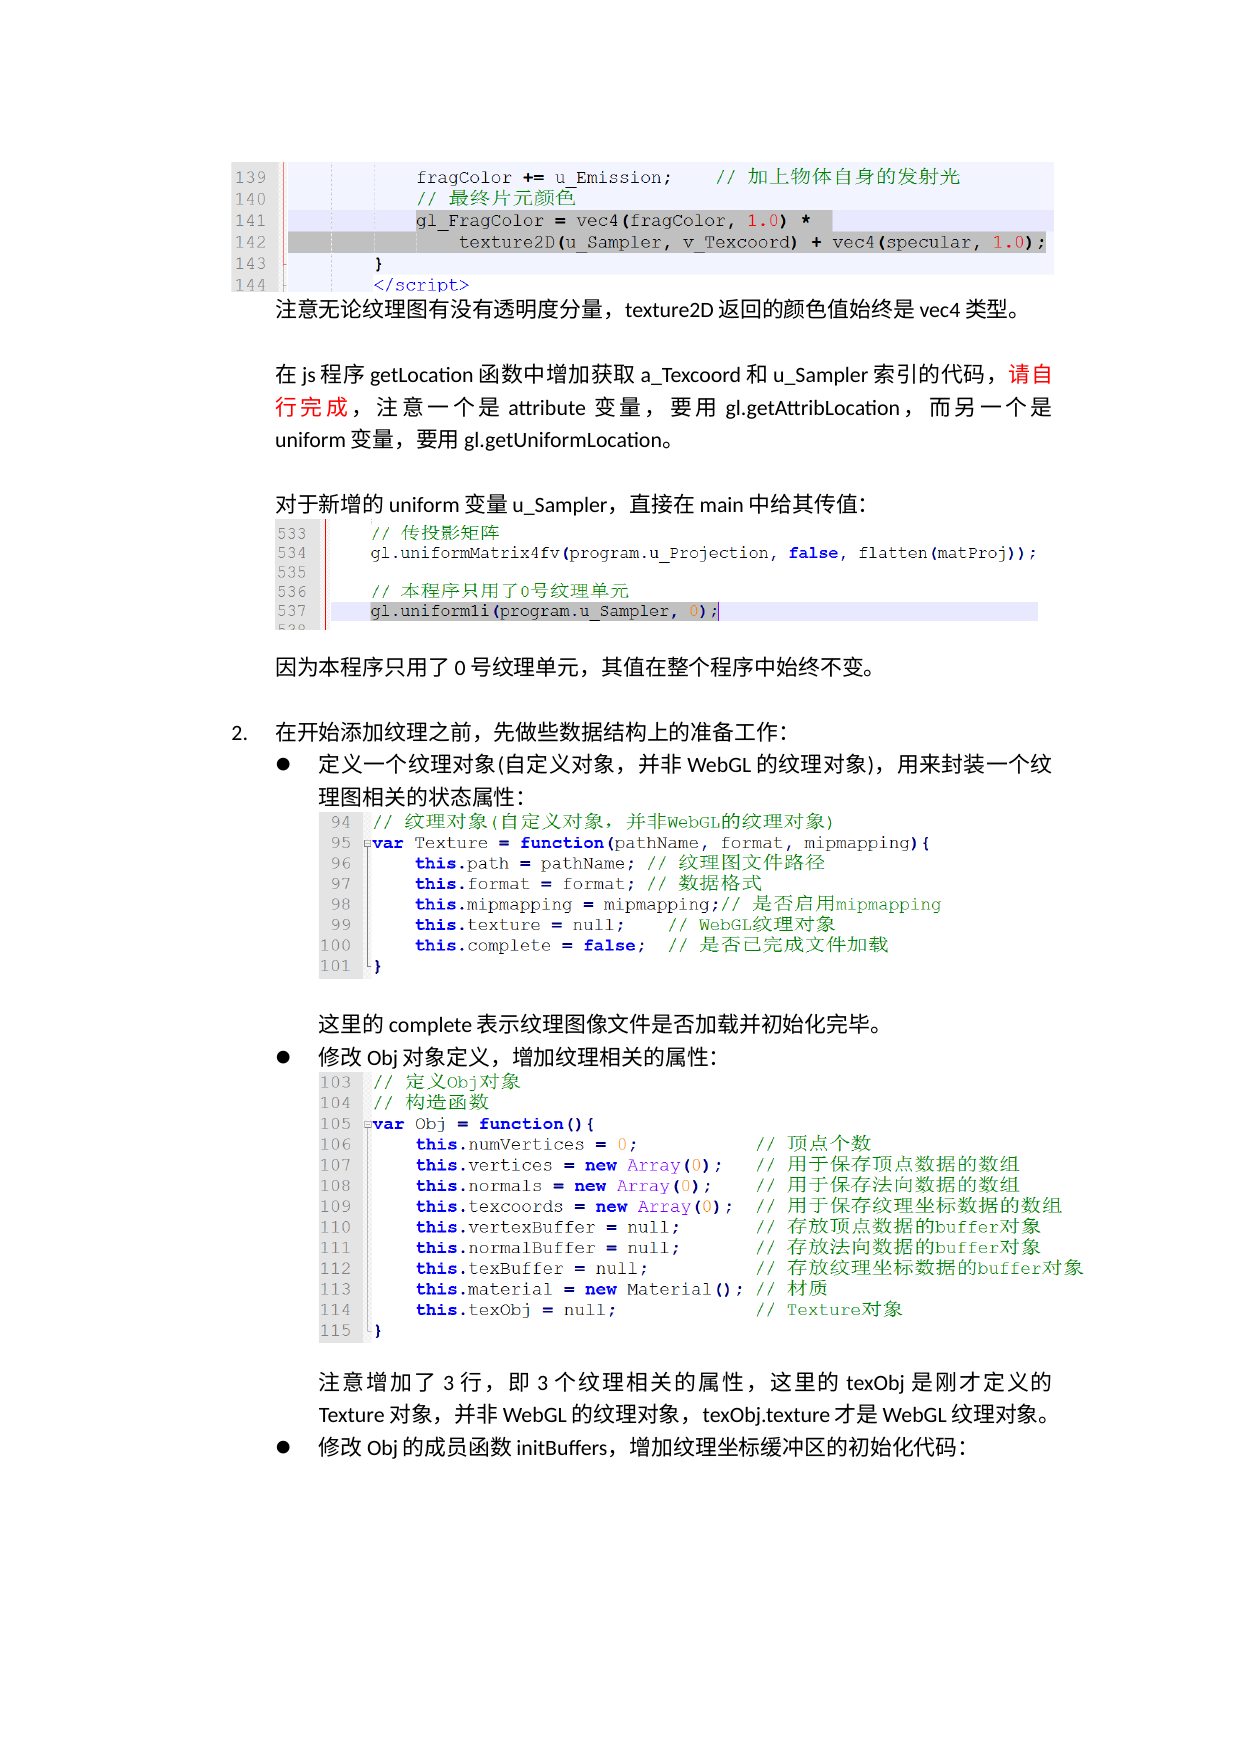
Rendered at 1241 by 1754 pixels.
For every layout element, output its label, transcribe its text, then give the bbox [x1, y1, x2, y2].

list 修改Obj的成员函数initBuffers，增加纹理坐标缓冲区的初始化代码： [275, 1429, 1053, 1462]
list 定义一个纹理对象(自定义对象，并非WebGL的纹理对象)，用来封装一个纹理图相关的状态属性： [275, 747, 1053, 812]
list 在开始添加纹理之前，先做些数据结构上的准备工作： [231, 714, 1053, 747]
text 这里的complete表示纹理图像文件是否加载并初始化完毕。 [319, 1007, 1053, 1039]
picture [318, 812, 948, 979]
picture [318, 1072, 1088, 1343]
text 在js程序getLocation函数中增加获取a_Texcoord和u_Sampler索引的代码，请自行完成，注意一个是attribute变量，要用gl.getAttribLocation，而另一个是uniform变量，要用gl.getUniformLocation。 [275, 357, 1053, 487]
text 因为本程序只用了0号纹理单元，其值在整个程序中始终不变。 [275, 649, 1053, 682]
text 注意无论纹理图有没有透明度分量，texture2D返回的颜色值始终是vec4类型。 [231, 292, 1053, 324]
text 注意增加了3行，即3个纹理相关的属性，这里的texObj是刚才定义的Texture对象，并非WebGL的纹理对象，texObj.texture才是WebGL纹理对象。 [319, 1364, 1053, 1429]
picture [275, 519, 1038, 630]
list 修改Obj对象定义，增加纹理相关的属性： [275, 1039, 1053, 1072]
text 对于新增的uniform变量u_Sampler，直接在main中给其传值： [275, 487, 1053, 519]
picture [231, 162, 1054, 292]
